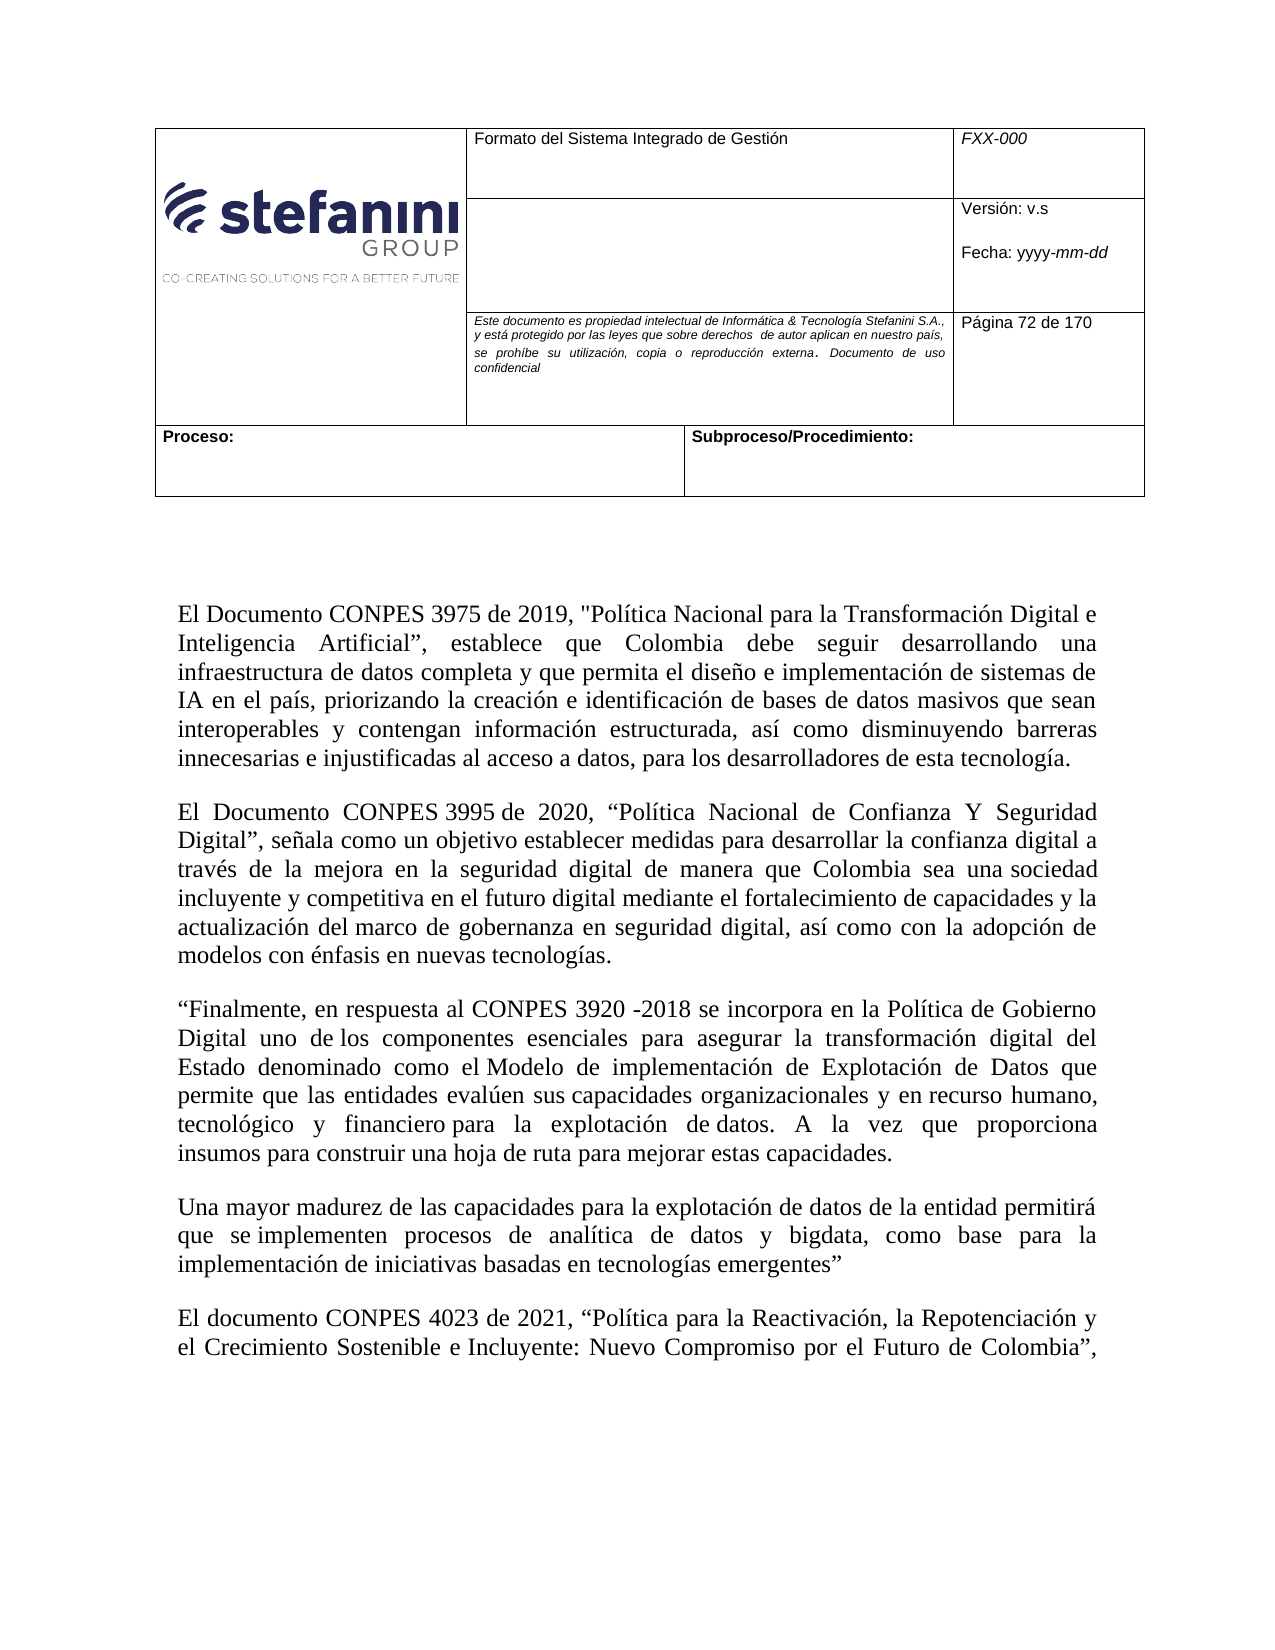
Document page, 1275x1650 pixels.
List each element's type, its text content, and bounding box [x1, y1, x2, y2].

text “Finalmente, en respuesta al CONPES 3920 -2018 se incorpora en la Política de Gobierno Digital uno de los componentes esenciales para asegurar la transformación digital del Estado denominado como el Modelo de implementación de Explotación de Datos que permite que las entidades evalúen sus capacidades organizacionales y en recurso humano, tecnológico y financiero para la explotación de datos. A la vez que proporciona insumos para construir una hoja de ruta para mejorar estas capacidades. ​ [177, 994, 1098, 1167]
text Una mayor madurez de las capacidades para la explotación de datos de la entidad permitirá que se implementen procesos de analítica de datos y bigdata, como base para la implementación de iniciativas basadas en tecnologías emergentes” [177, 1192, 1098, 1278]
text El Documento CONPES 3995 de 2020, “Política Nacional de Confianza Y Seguridad Digital”, señala como un objetivo establecer medidas para desarrollar la confianza digital a través de la mejora en la seguridad digital de manera que Colombia sea una sociedad incluyente y competitiva en el futuro digital mediante el fortalecimiento de capacidades y la actualización del marco de gobernanza en seguridad digital, así como con la adopción de modelos con énfasis en nuevas tecnologías. [177, 797, 1098, 969]
text El Documento CONPES 3975 de 2019, "Política Nacional para la Transformación Digital e Inteligencia Artificial”, establece que Colombia debe seguir desarrollando una infraestructura de datos completa y que permita el diseño e implementación de sistemas de IA en el país, priorizando la creación e identificación de bases de datos masivos que sean interoperables y contengan información estructurada, así como disminuyendo barreras innecesarias e injustificadas al acceso a datos, para los desarrolladores de esta tecnología. [177, 599, 1098, 772]
picture [162, 182, 460, 286]
text El documento CONPES 4023 de 2021, “Política para la Reactivación, la Repotenciación y el Crecimiento Sostenible e Incluyente: Nuevo Compromiso por el Futuro de Colombia”, establece que la consolidación de la infraestructura de datos en el país carece de un marco de gobernanza que articule las políticas, normativas y lineamientos para la disponibilidad, intercambio y reutilización de datos y que permita su sostenibilidad en el largo plazo. [177, 1303, 1098, 1361]
